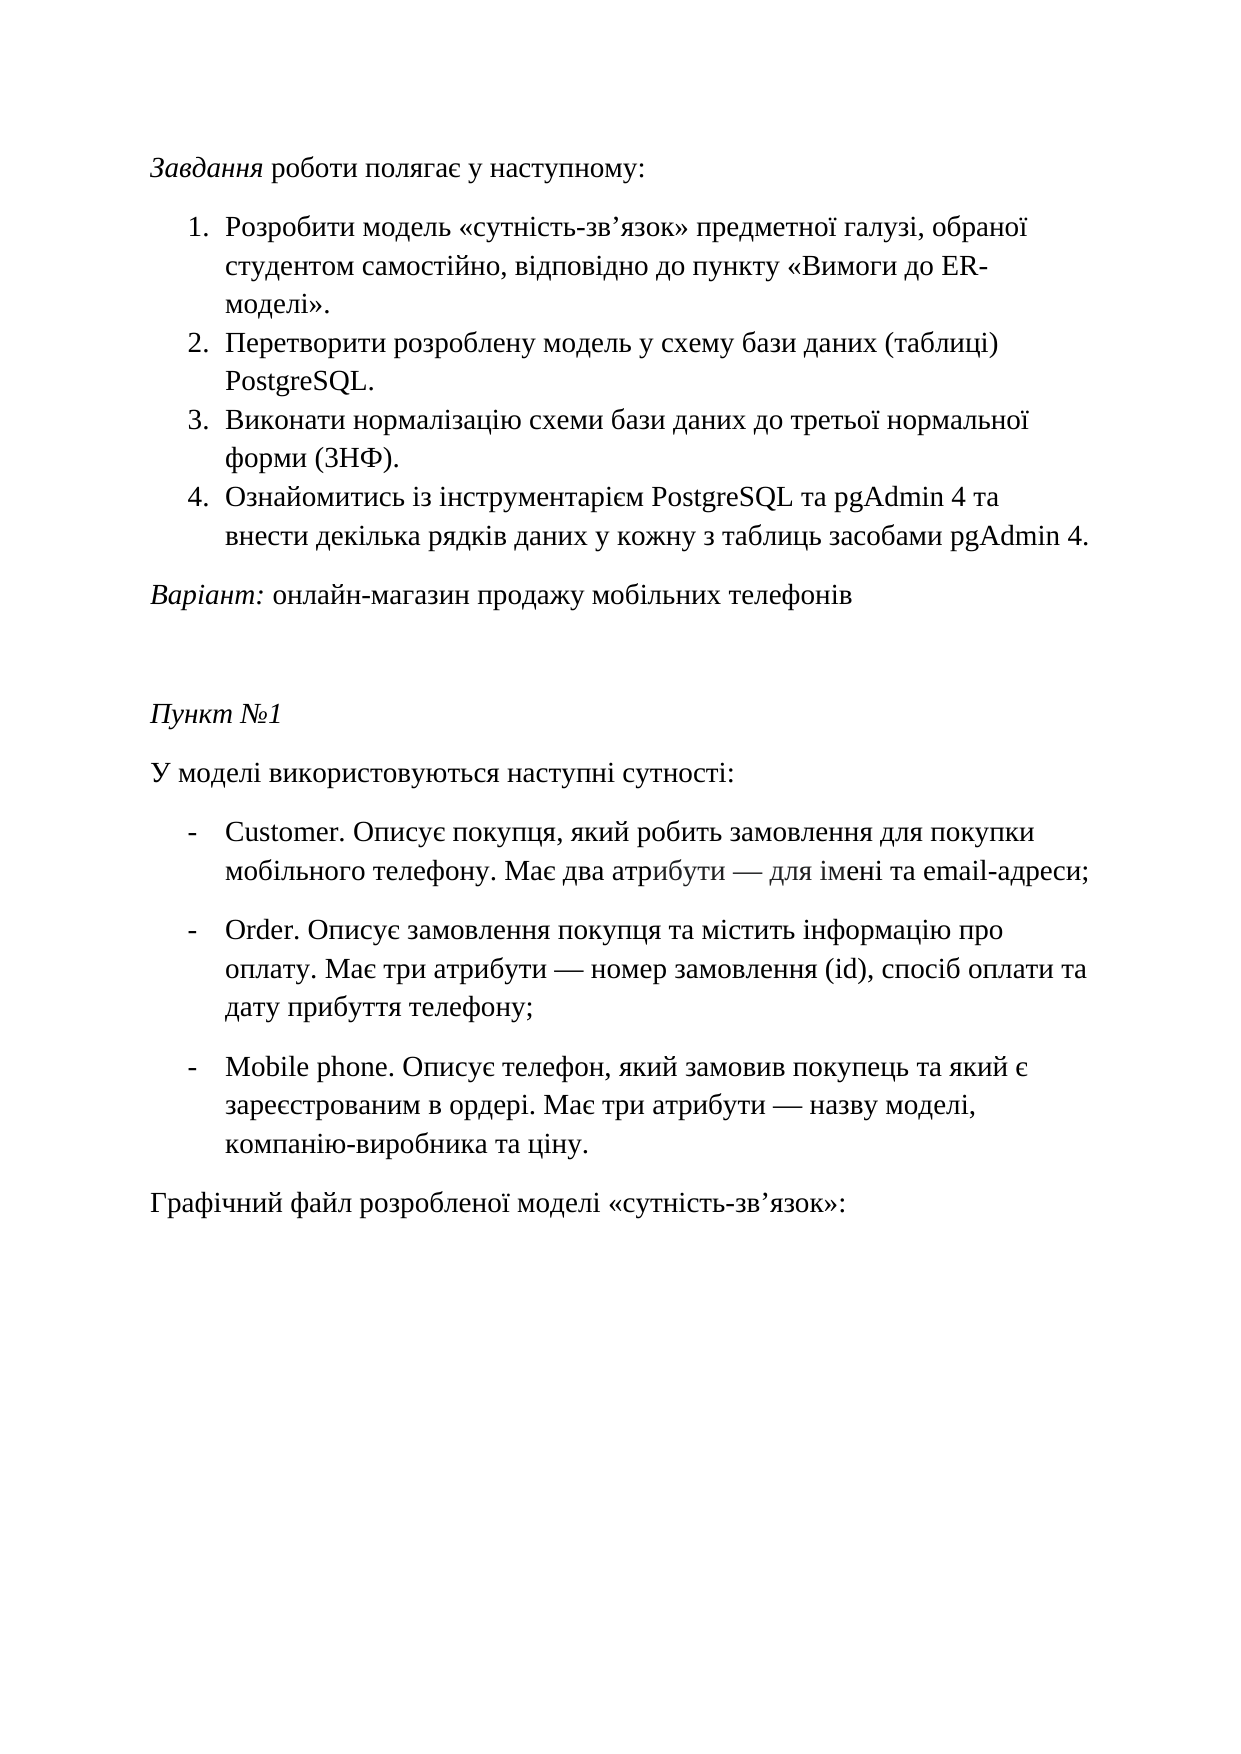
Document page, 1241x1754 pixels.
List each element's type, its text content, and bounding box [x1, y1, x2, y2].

list Order. Описує замовлення покупця та містить інформацію про оплату. Має три атрибути — номер замовлення (id), спосіб оплати та дату прибуття телефону; [187, 912, 1090, 1023]
list Виконати нормалізацію схеми бази даних до третьої нормальної форми (3НФ). [187, 402, 1090, 474]
text Завдання роботи полягає у наступному: [150, 150, 1090, 183]
text Варіант: онлайн-магазин продажу мобільних телефонів [150, 577, 1090, 611]
text У моделі використовуються наступні сутності: [150, 755, 1090, 789]
list Customer. Описує покупця, який робить замовлення для покупки мобільного телефону. Має два атрибути — для імені та email-адреси; [187, 814, 1090, 887]
text Пункт №1 [150, 696, 1090, 729]
list Ознайомитись із інструментарієм PostgreSQL та pgAdmin 4 та внести декілька рядків даних у кожну з таблиць засобами pgAdmin 4. [187, 479, 1090, 551]
list Mobile phone. Описує телефон, який замовив покупець та який є зареєстрованим в ордері. Має три атрибути — назву моделі, компанію-виробника та ціну. [187, 1049, 1090, 1159]
text Графічний файл розробленої моделі «сутність-зв’язок»: [150, 1185, 1090, 1219]
list Перетворити розроблену модель у схему бази даних (таблиці) PostgreSQL. [187, 325, 1090, 397]
list Розробити модель «сутність-зв’язок» предметної галузі, обраної студентом самостійно, відповідно до пункту «Вимоги до ER-моделі». [187, 209, 1090, 320]
